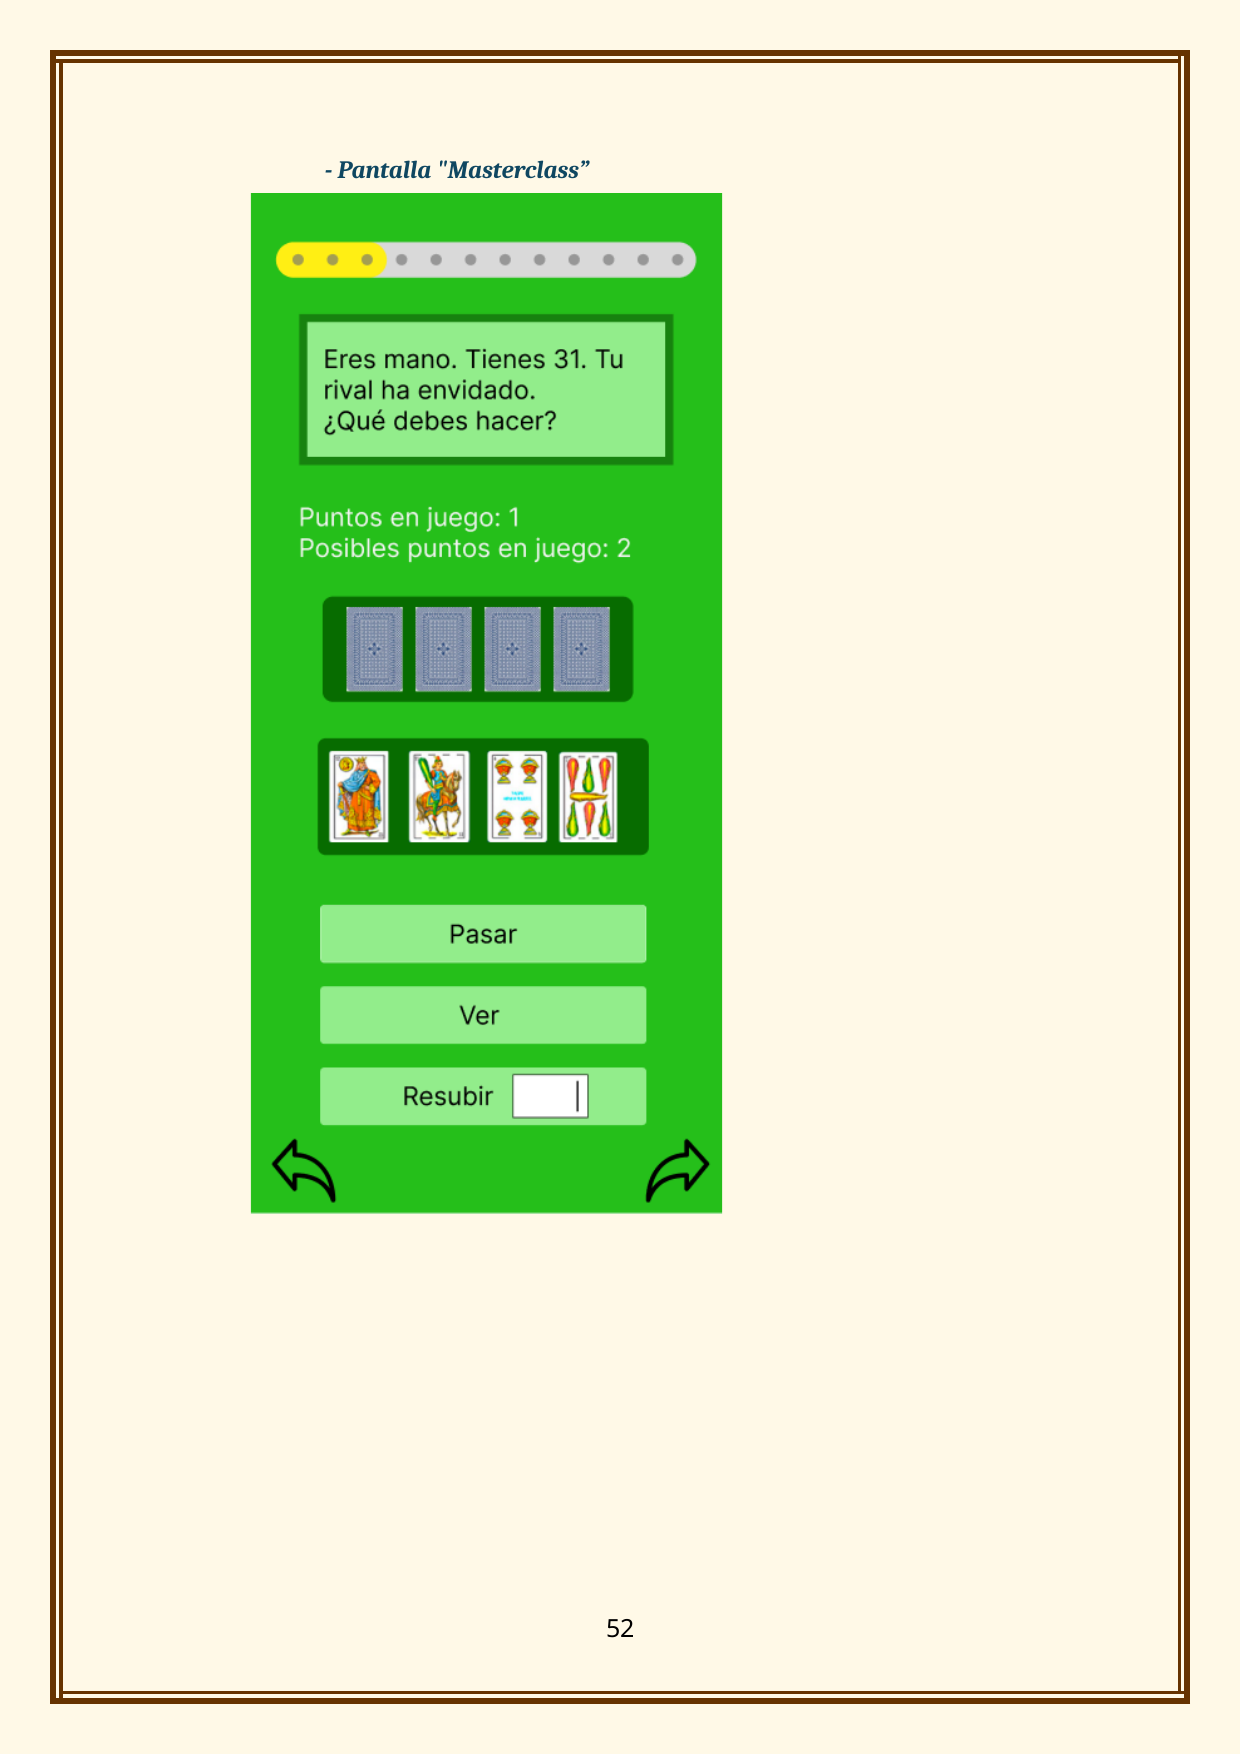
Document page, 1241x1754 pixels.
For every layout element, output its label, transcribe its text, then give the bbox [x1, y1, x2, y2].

picture [250, 193, 723, 1214]
subtitle - Pantalla "Masterclass” [177, 156, 1063, 184]
